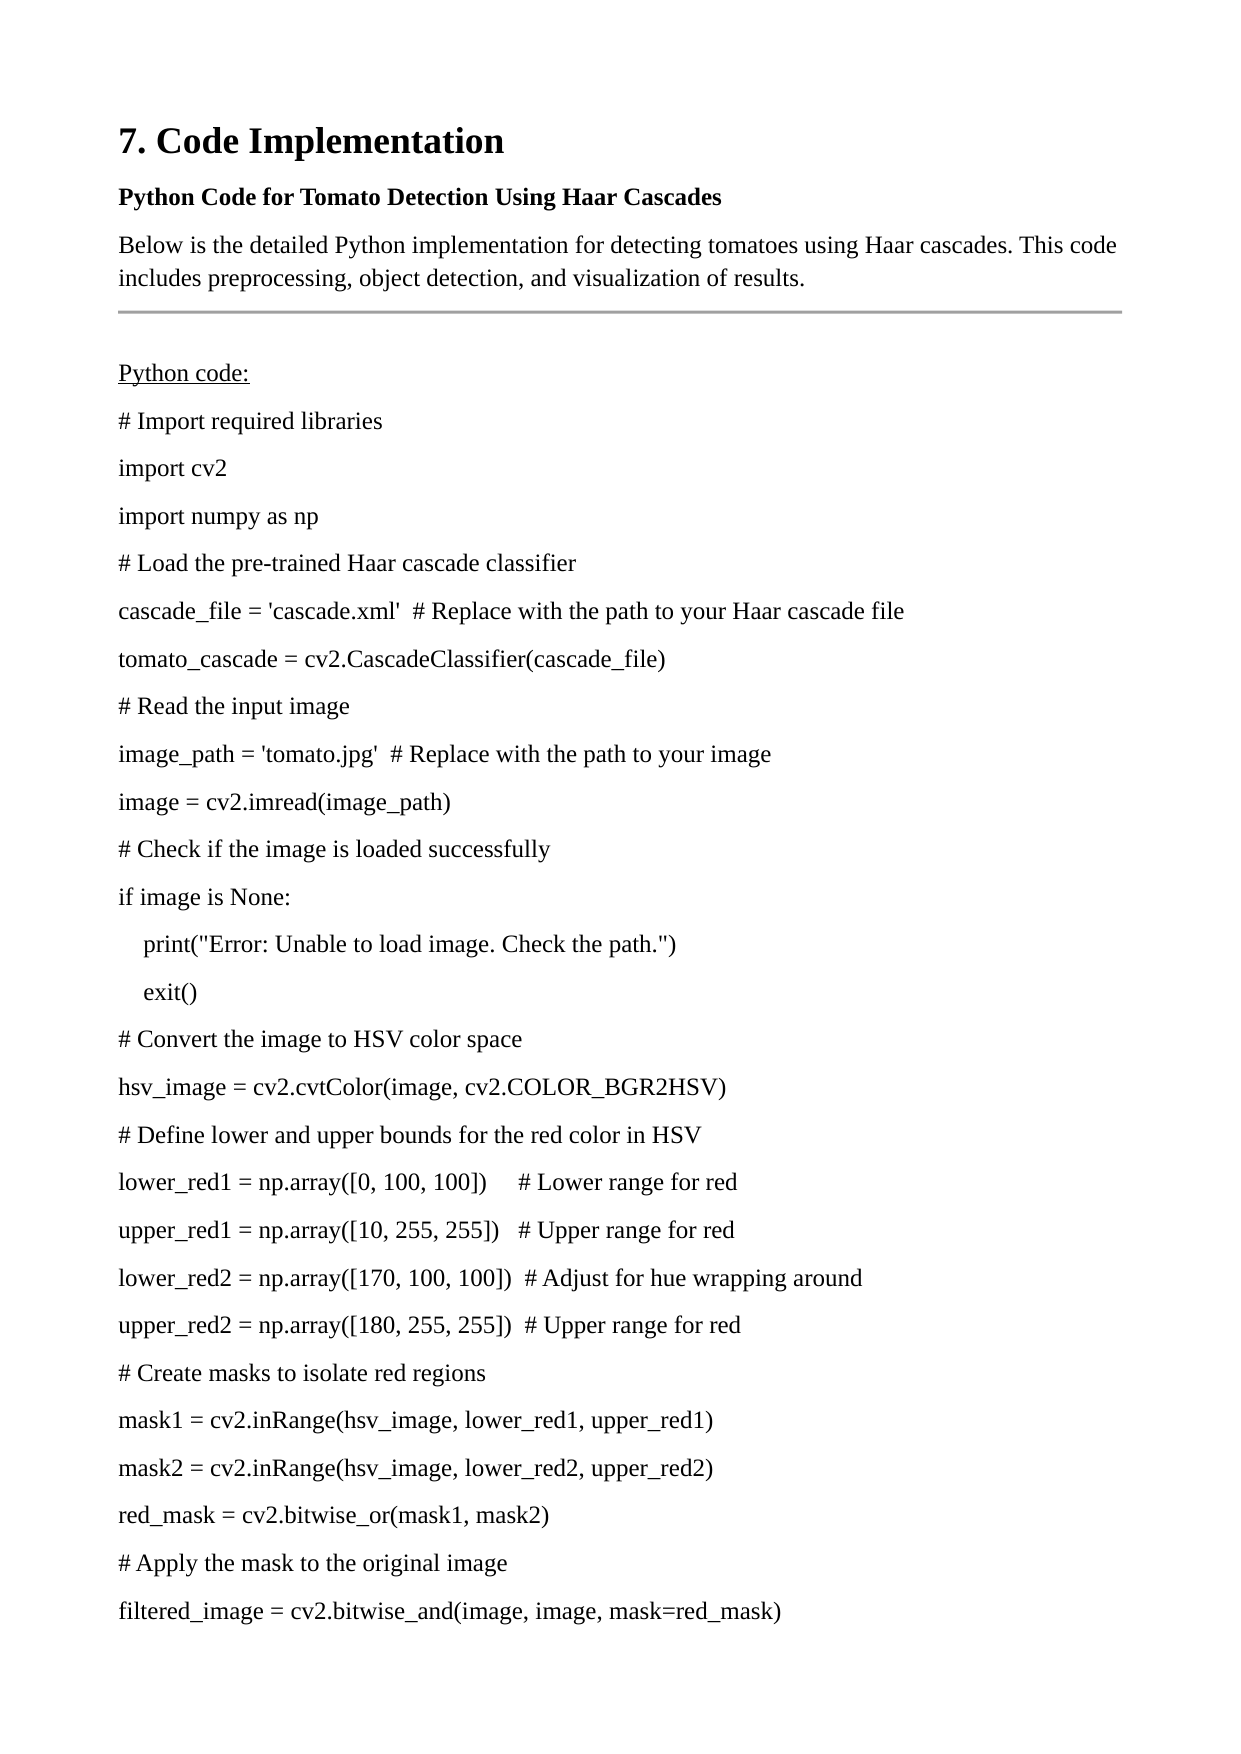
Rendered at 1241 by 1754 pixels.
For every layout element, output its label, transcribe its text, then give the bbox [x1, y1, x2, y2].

text 7. Code Implementation [118, 118, 1122, 161]
text Python code: [118, 358, 1122, 387]
text # Apply the mask to the original image [118, 1548, 1122, 1577]
text lower_red2 = np.array([170, 100, 100]) # Adjust for hue wrapping around [118, 1263, 1122, 1291]
text # Import required libraries [118, 406, 1122, 434]
text Below is the detailed Python implementation for detecting tomatoes using Haar cascades. This code includes preprocessing, object detection, and visualization of results. [118, 230, 1122, 292]
text # Create masks to isolate red regions [118, 1358, 1122, 1387]
text # Read the input image [118, 691, 1122, 720]
text filtered_image = cv2.bitwise_and(image, image, mask=red_mask) [118, 1596, 1122, 1624]
text # Load the pre-trained Haar cascade classifier [118, 548, 1122, 577]
text exit() [118, 977, 1122, 1006]
text red_mask = cv2.bitwise_or(mask1, mask2) [118, 1501, 1122, 1529]
text print("Error: Unable to load image. Check the path.") [118, 929, 1122, 958]
text cascade_file = 'cascade.xml' # Replace with the path to your Haar cascade file [118, 596, 1122, 625]
text # Check if the image is loaded successfully [118, 834, 1122, 863]
text Python Code for Tomato Detection Using Haar Cascades [118, 182, 1122, 211]
text upper_red1 = np.array([10, 255, 255]) # Upper range for red [118, 1215, 1122, 1244]
text image_path = 'tomato.jpg' # Replace with the path to your image [118, 739, 1122, 768]
text image = cv2.imread(image_path) [118, 787, 1122, 815]
text if image is None: [118, 882, 1122, 911]
text # Define lower and upper bounds for the red color in HSV [118, 1120, 1122, 1148]
text import numpy as np [118, 501, 1122, 530]
text import cv2 [118, 453, 1122, 482]
text tomato_cascade = cv2.CascadeClassifier(cascade_file) [118, 644, 1122, 672]
text # Convert the image to HSV color space [118, 1024, 1122, 1053]
text mask2 = cv2.inRange(hsv_image, lower_red2, upper_red2) [118, 1453, 1122, 1482]
text lower_red1 = np.array([0, 100, 100]) # Lower range for red [118, 1167, 1122, 1196]
text mask1 = cv2.inRange(hsv_image, lower_red1, upper_red1) [118, 1405, 1122, 1434]
text hsv_image = cv2.cvtColor(image, cv2.COLOR_BGR2HSV) [118, 1072, 1122, 1101]
text upper_red2 = np.array([180, 255, 255]) # Upper range for red [118, 1310, 1122, 1339]
